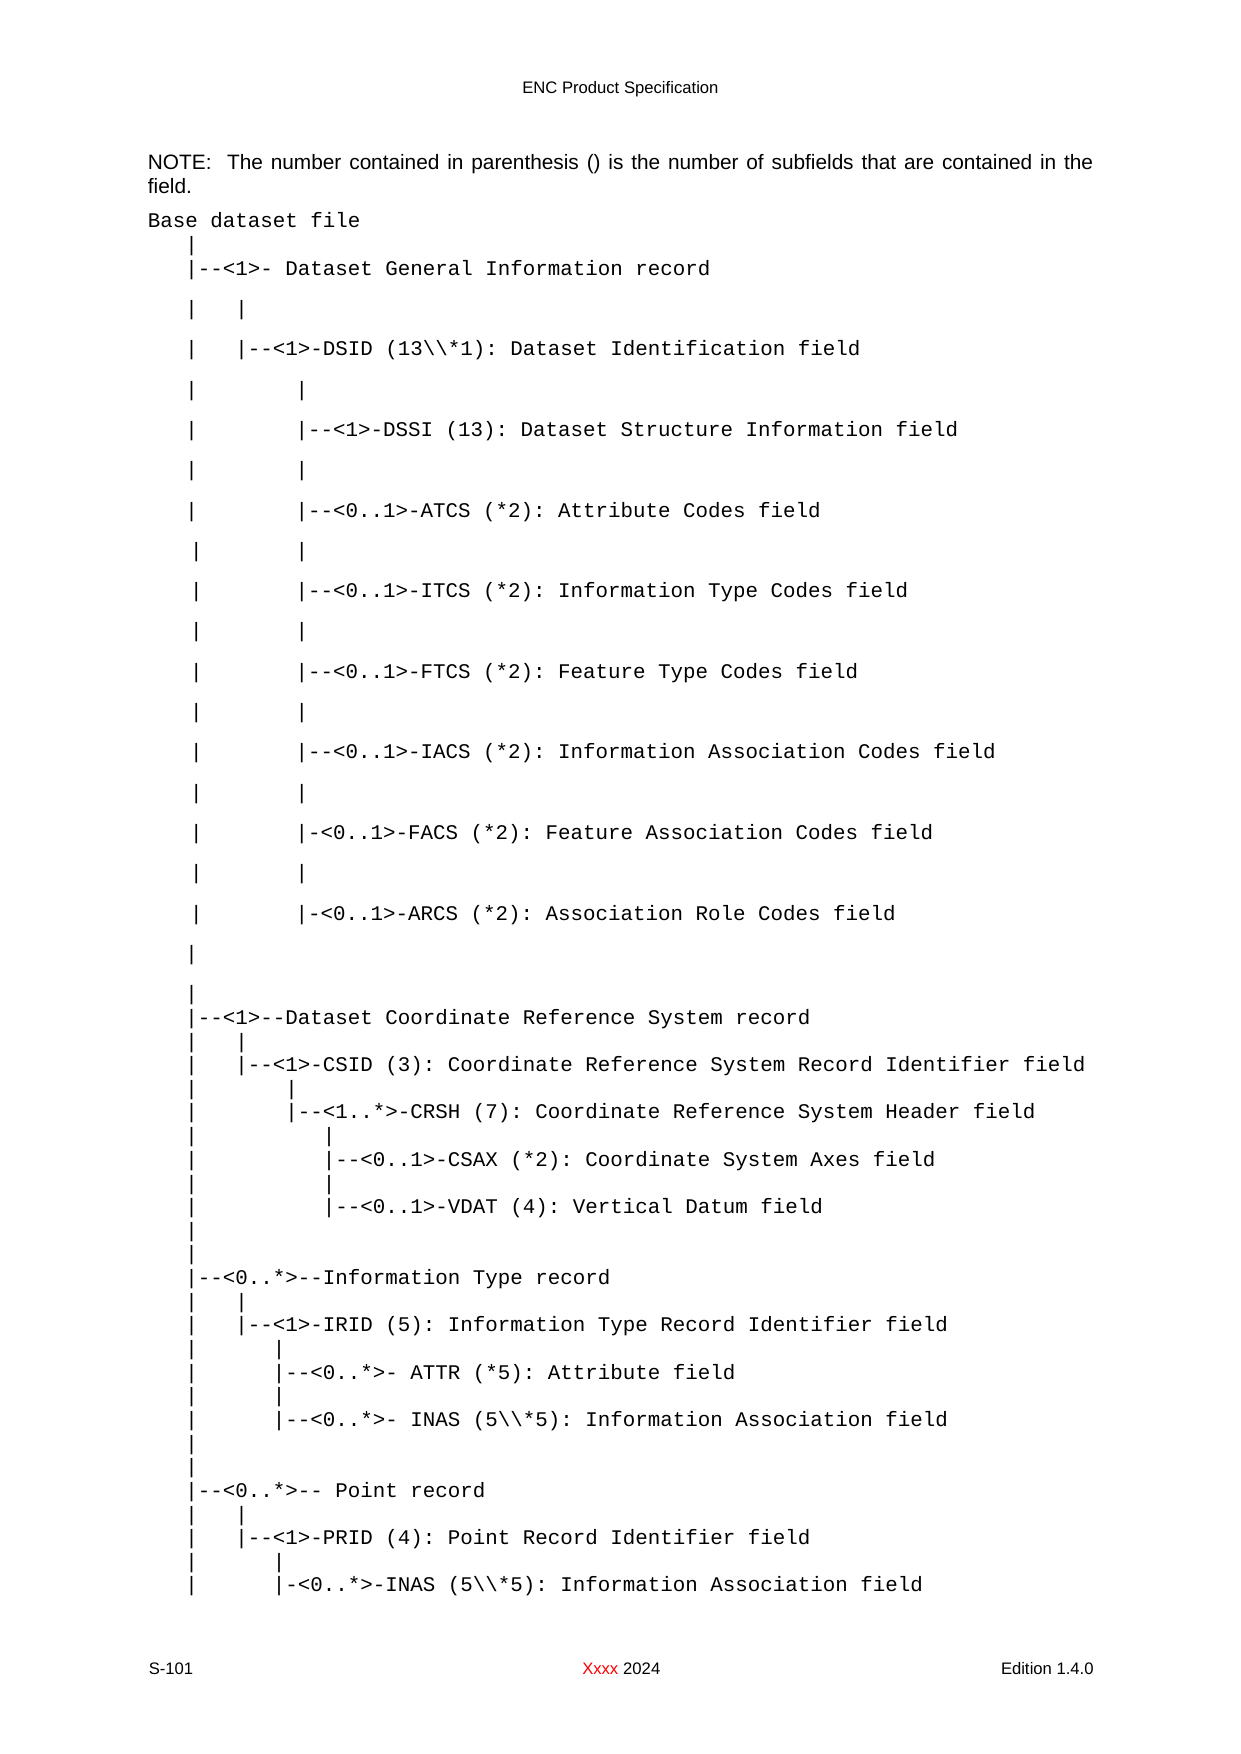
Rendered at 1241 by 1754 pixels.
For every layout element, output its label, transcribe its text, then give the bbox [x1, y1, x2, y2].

text | |--<0..1>-VDAT (4): Vertical Datum field [148, 1196, 1094, 1220]
text | | [148, 1078, 1094, 1102]
text | | [148, 298, 1094, 322]
text |--<0..*>-- Point record [148, 1480, 1094, 1503]
text | | [148, 1291, 1094, 1314]
text | |--<1..*>-CRSH (7): Coordinate Reference System Header field [148, 1102, 1094, 1125]
text | |--<1>-DSSI (13): Dataset Structure Information field [148, 419, 1094, 443]
text |--<1>--Dataset Coordinate Reference System record [148, 1007, 1094, 1031]
text | | [148, 1503, 1094, 1527]
text | |--<1>-PRID (4): Point Record Identifier field [148, 1527, 1094, 1551]
text | |--<0..*>- INAS (5\\*5): Information Association field [148, 1409, 1094, 1433]
text | |--<0..1>-CSAX (*2): Coordinate System Axes field [148, 1149, 1094, 1172]
text | |--<0..1>-ITCS (*2): Information Type Codes field [148, 580, 1094, 604]
text | | [148, 459, 1094, 483]
text | |-<0..*>-INAS (5\\*5): Information Association field [148, 1574, 1094, 1598]
text | |-<0..1>-FACS (*2): Feature Association Codes field [148, 822, 1094, 846]
text | | [148, 1031, 1094, 1054]
text | | [148, 782, 1094, 805]
text | | [148, 1172, 1094, 1196]
text | | [148, 540, 1094, 563]
text | | [148, 1385, 1094, 1409]
text | |--<1>-DSID (13\\*1): Dataset Identification field [148, 338, 1094, 362]
text | | [148, 701, 1094, 725]
text |--<1>- Dataset General Information record [148, 258, 1094, 281]
text | |--<1>-CSID (3): Coordinate Reference System Record Identifier field [148, 1054, 1094, 1078]
text | [148, 1220, 1094, 1243]
text |--<0..*>--Information Type record [148, 1267, 1094, 1291]
text | | [148, 379, 1094, 402]
text | | [148, 1338, 1094, 1362]
text NOTE: The number contained in parenthesis () is the number of subfields that are contained in the field. [148, 150, 1094, 198]
text | |--<0..1>-ATCS (*2): Attribute Codes field [148, 499, 1094, 523]
text | [148, 943, 1094, 967]
text | | [148, 1125, 1094, 1149]
text | | [148, 862, 1094, 886]
text | |--<0..*>- ATTR (*5): Attribute field [148, 1362, 1094, 1385]
text | |--<0..1>-IACS (*2): Information Association Codes field [148, 741, 1094, 765]
text | |--<1>-IRID (5): Information Type Record Identifier field [148, 1314, 1094, 1338]
text | [148, 1456, 1094, 1480]
text | | [148, 1551, 1094, 1574]
text | | [148, 621, 1094, 644]
text | [148, 983, 1094, 1007]
text | [148, 1243, 1094, 1267]
text Base dataset file [148, 210, 1094, 234]
text | |-<0..1>-ARCS (*2): Association Role Codes field [148, 903, 1094, 926]
text | |--<0..1>-FTCS (*2): Feature Type Codes field [148, 661, 1094, 684]
text | [148, 1433, 1094, 1456]
text | [148, 234, 1094, 258]
